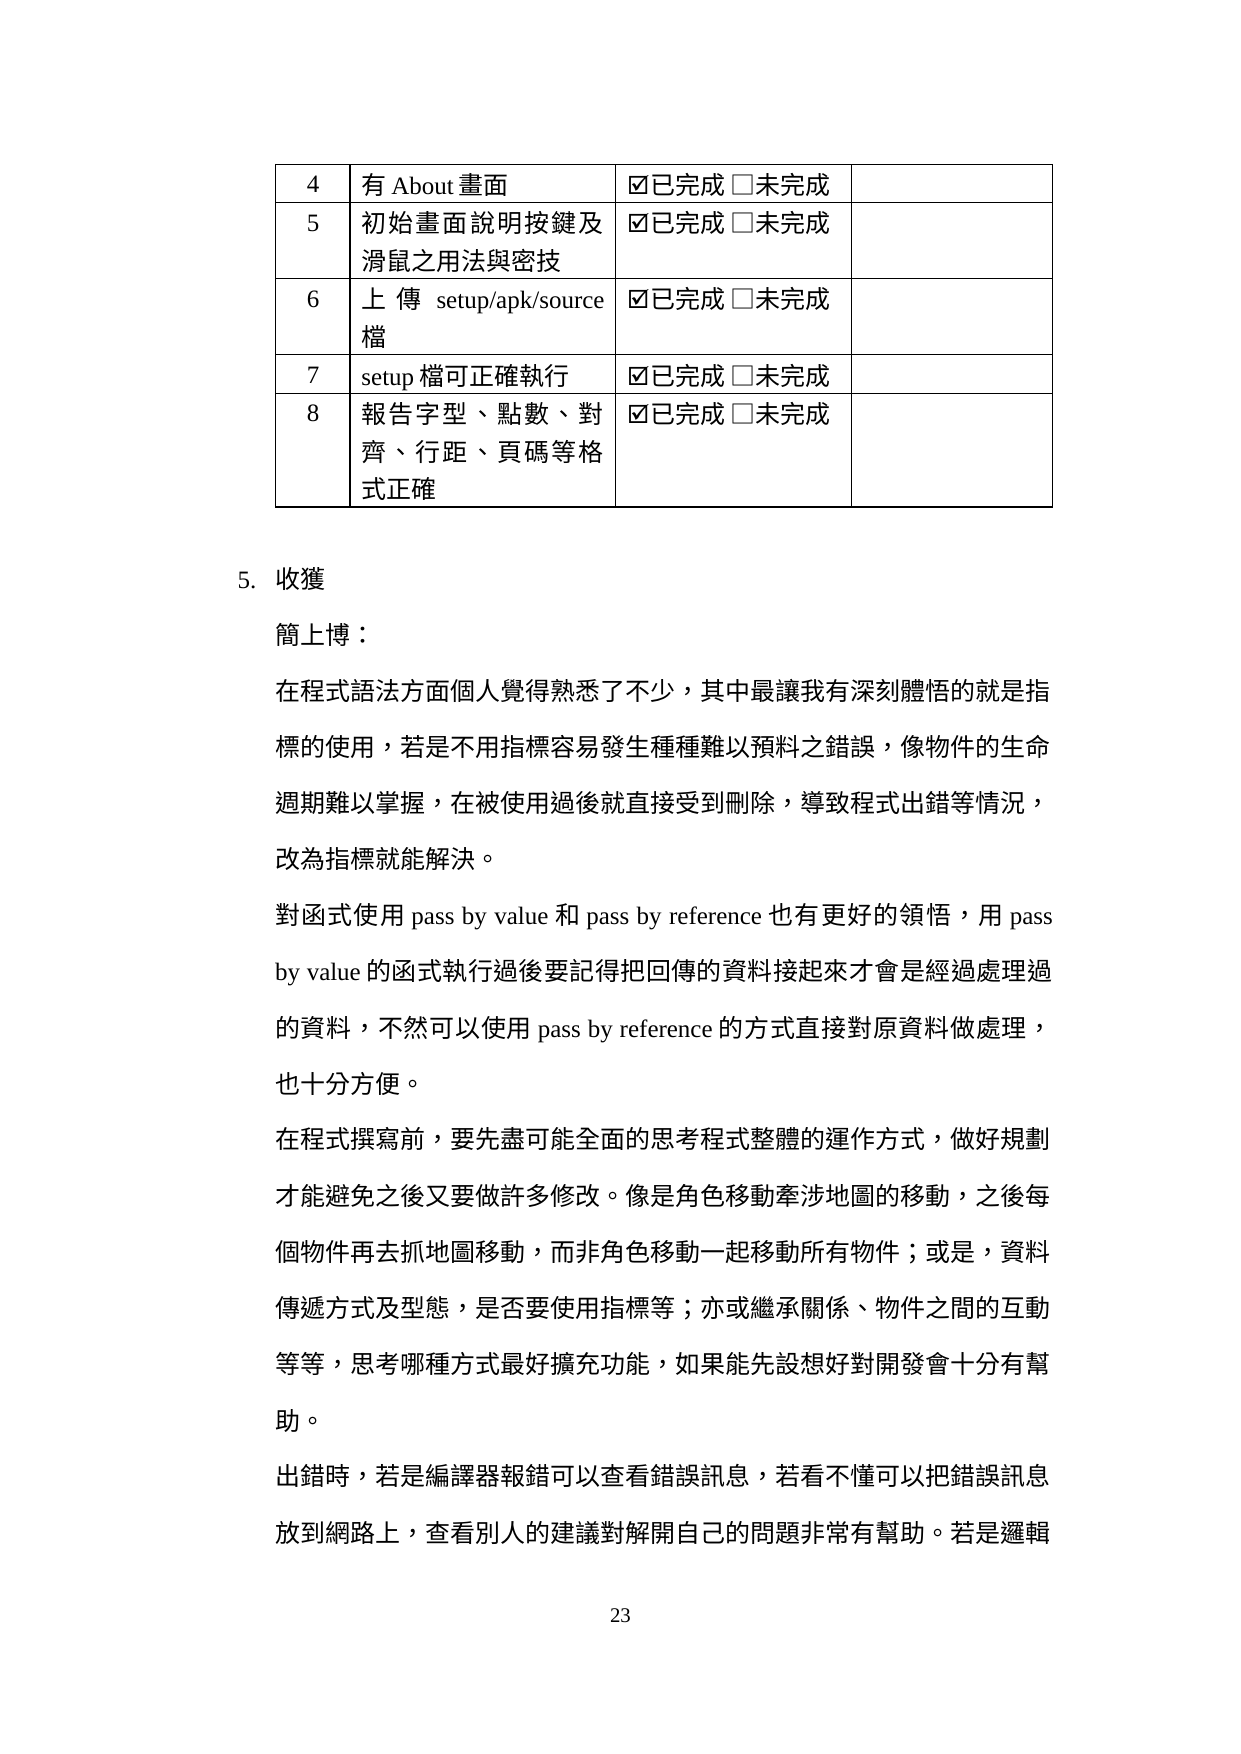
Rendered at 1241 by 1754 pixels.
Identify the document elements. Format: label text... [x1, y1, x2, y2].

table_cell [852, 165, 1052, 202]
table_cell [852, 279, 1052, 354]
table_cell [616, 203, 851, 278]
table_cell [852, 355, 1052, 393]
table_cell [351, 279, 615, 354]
list 簡上博： [275, 615, 1053, 652]
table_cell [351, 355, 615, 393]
list 在程式撰寫前，要先盡可能全面的思考程式整體的運作方式，做好規劃才能避免之後又要做許多修改。像是角色移動牽涉地圖的移動，之後每個物件再去抓地圖移動，而非角色移動一起移動所有物件；或是，資料傳遞方式及型態，是否要使用指標等；亦或繼承關係、物件之間的互動等等，思考哪種方式最好擴充功能，如果能先設想好對開發會十分有幫助。 [275, 1119, 1053, 1438]
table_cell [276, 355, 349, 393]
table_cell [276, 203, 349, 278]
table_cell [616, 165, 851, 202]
list 在程式語法方面個人覺得熟悉了不少，其中最讓我有深刻體悟的就是指標的使用，若是不用指標容易發生種種難以預料之錯誤，像物件的生命週期難以掌握，在被使用過後就直接受到刪除，導致程式出錯等情況，改為指標就能解決。 [275, 671, 1053, 877]
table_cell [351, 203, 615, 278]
list 收獲 [237, 559, 1053, 597]
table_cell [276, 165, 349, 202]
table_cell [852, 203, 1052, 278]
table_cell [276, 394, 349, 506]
list 對函式使用pass by value和pass by reference也有更好的領悟，用pass by value的函式執行過後要記得把回傳的資料接起來才會是經過處理過的資料，不然可以使用pass by reference的方式直接對原資料做處理，也十分方便。 [275, 895, 1053, 1101]
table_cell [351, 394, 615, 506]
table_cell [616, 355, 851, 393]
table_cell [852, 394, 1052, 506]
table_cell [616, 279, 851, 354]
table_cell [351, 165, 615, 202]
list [275, 1456, 1053, 1550]
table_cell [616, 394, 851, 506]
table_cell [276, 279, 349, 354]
